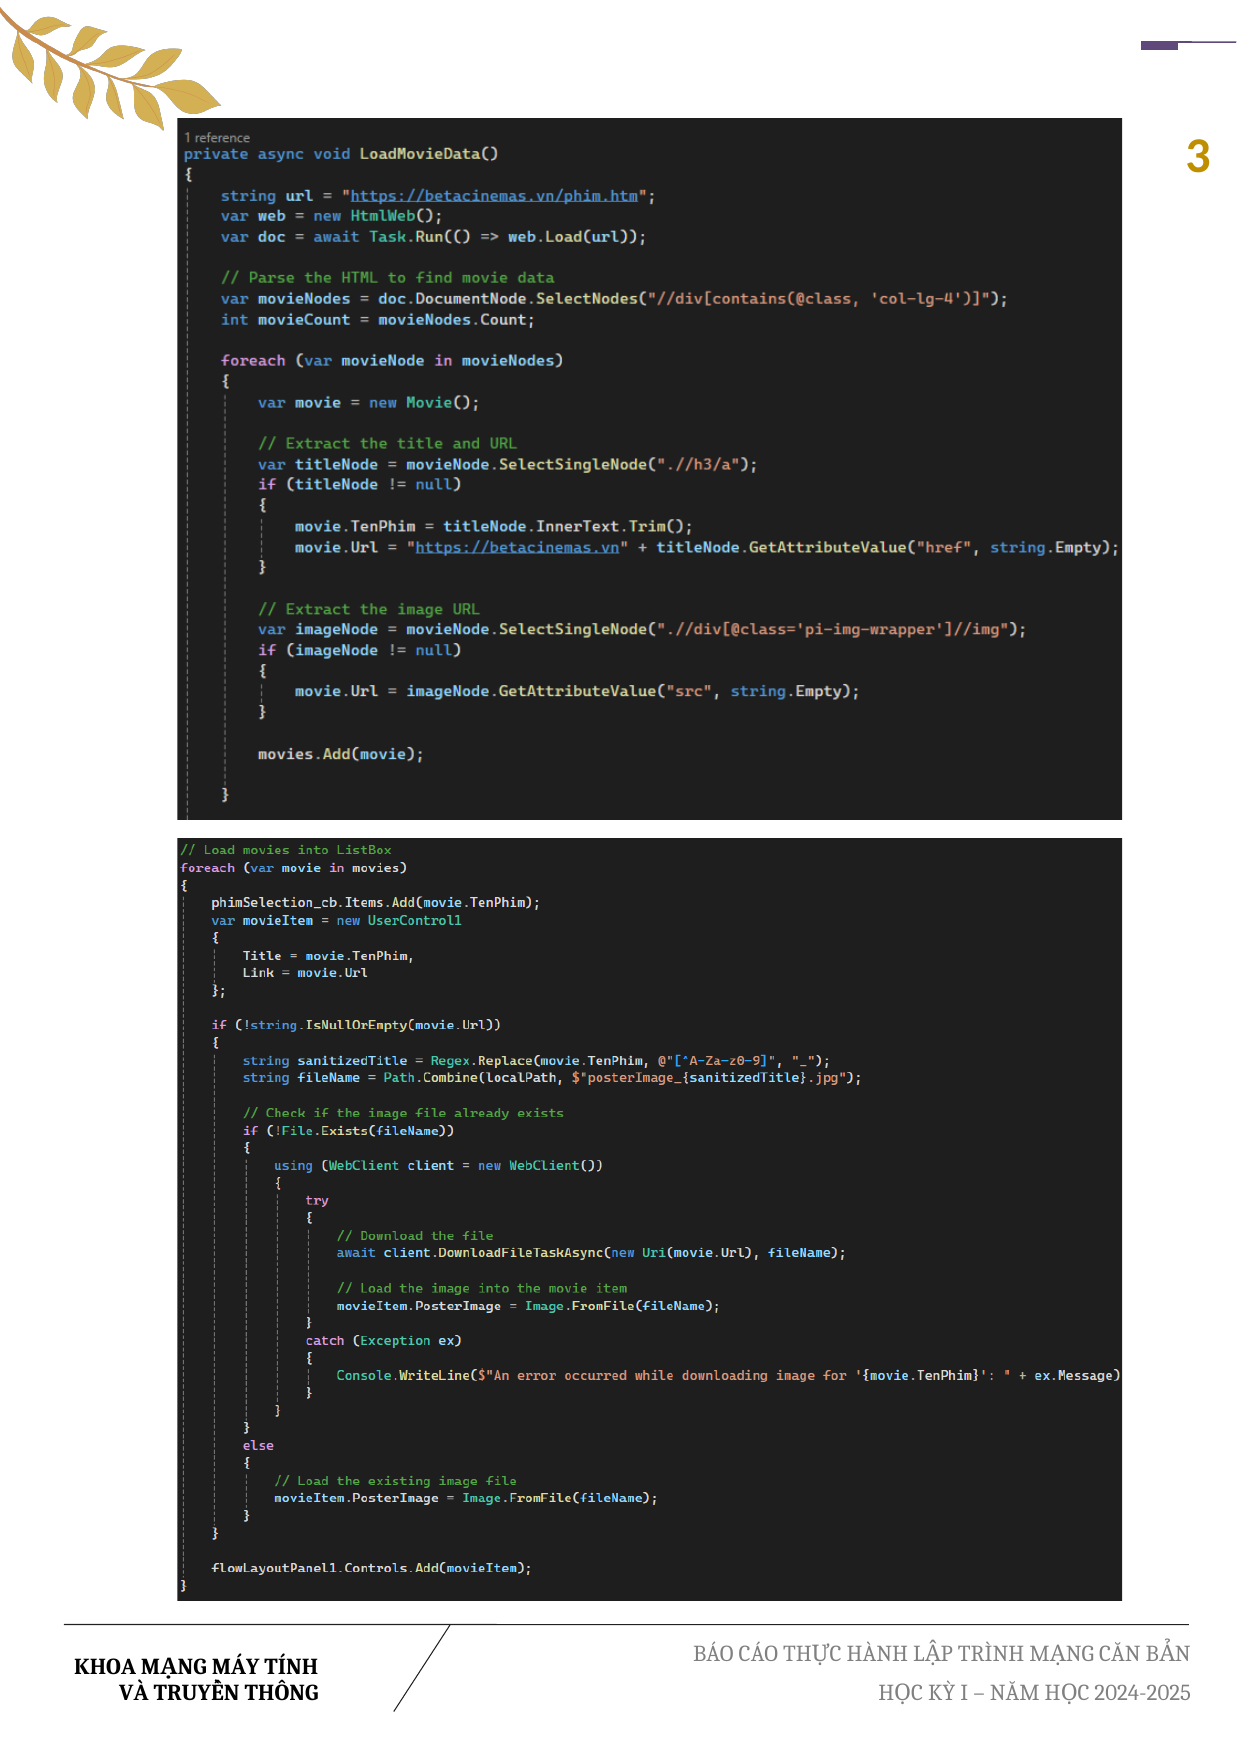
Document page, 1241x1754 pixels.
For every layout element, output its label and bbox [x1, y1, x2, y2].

picture [177, 838, 1123, 1601]
picture [0, 0, 1123, 820]
